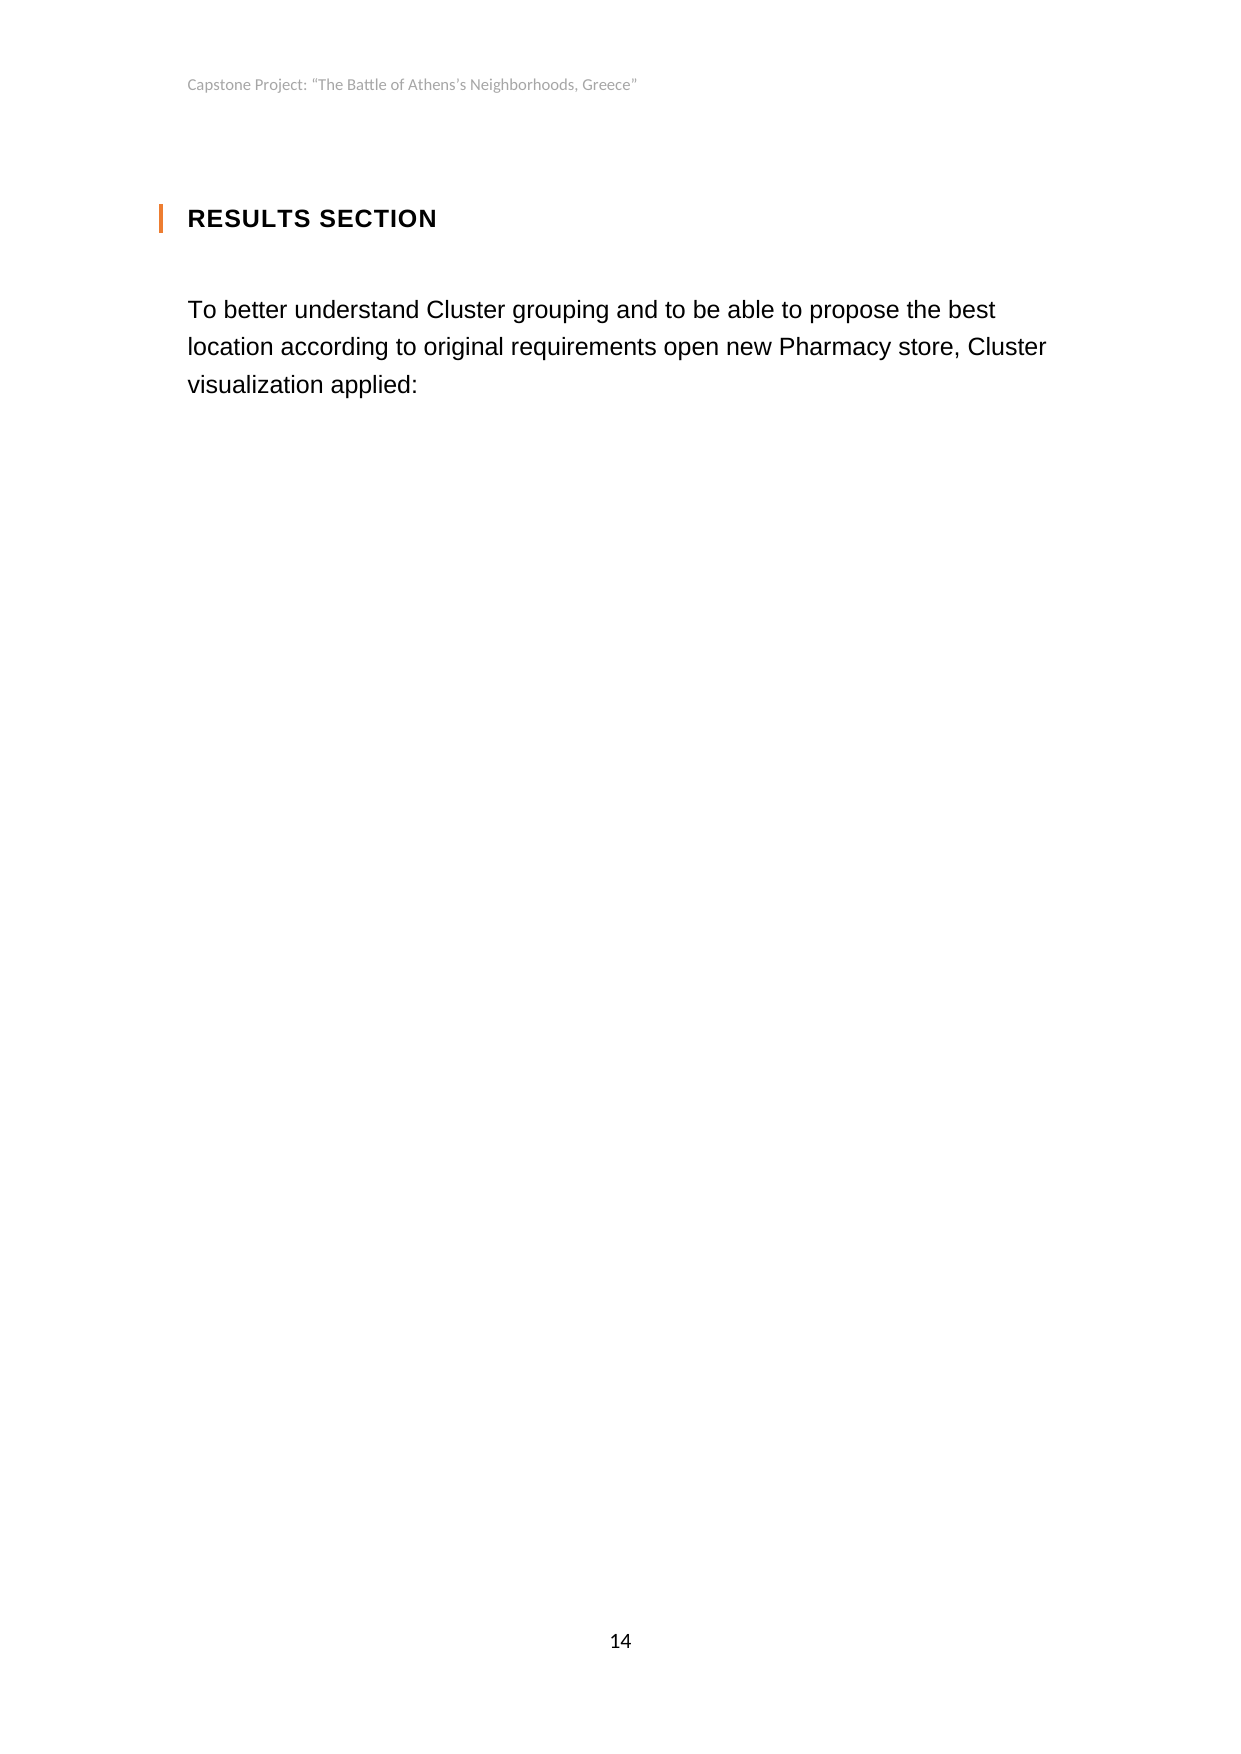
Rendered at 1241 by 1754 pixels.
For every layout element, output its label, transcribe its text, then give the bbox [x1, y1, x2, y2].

subtitle Results section [163, 204, 1053, 233]
text To better understand Cluster grouping and to be able to propose the best location according to original requirements open new Pharmacy store, Cluster visualization applied: [187, 295, 1053, 398]
